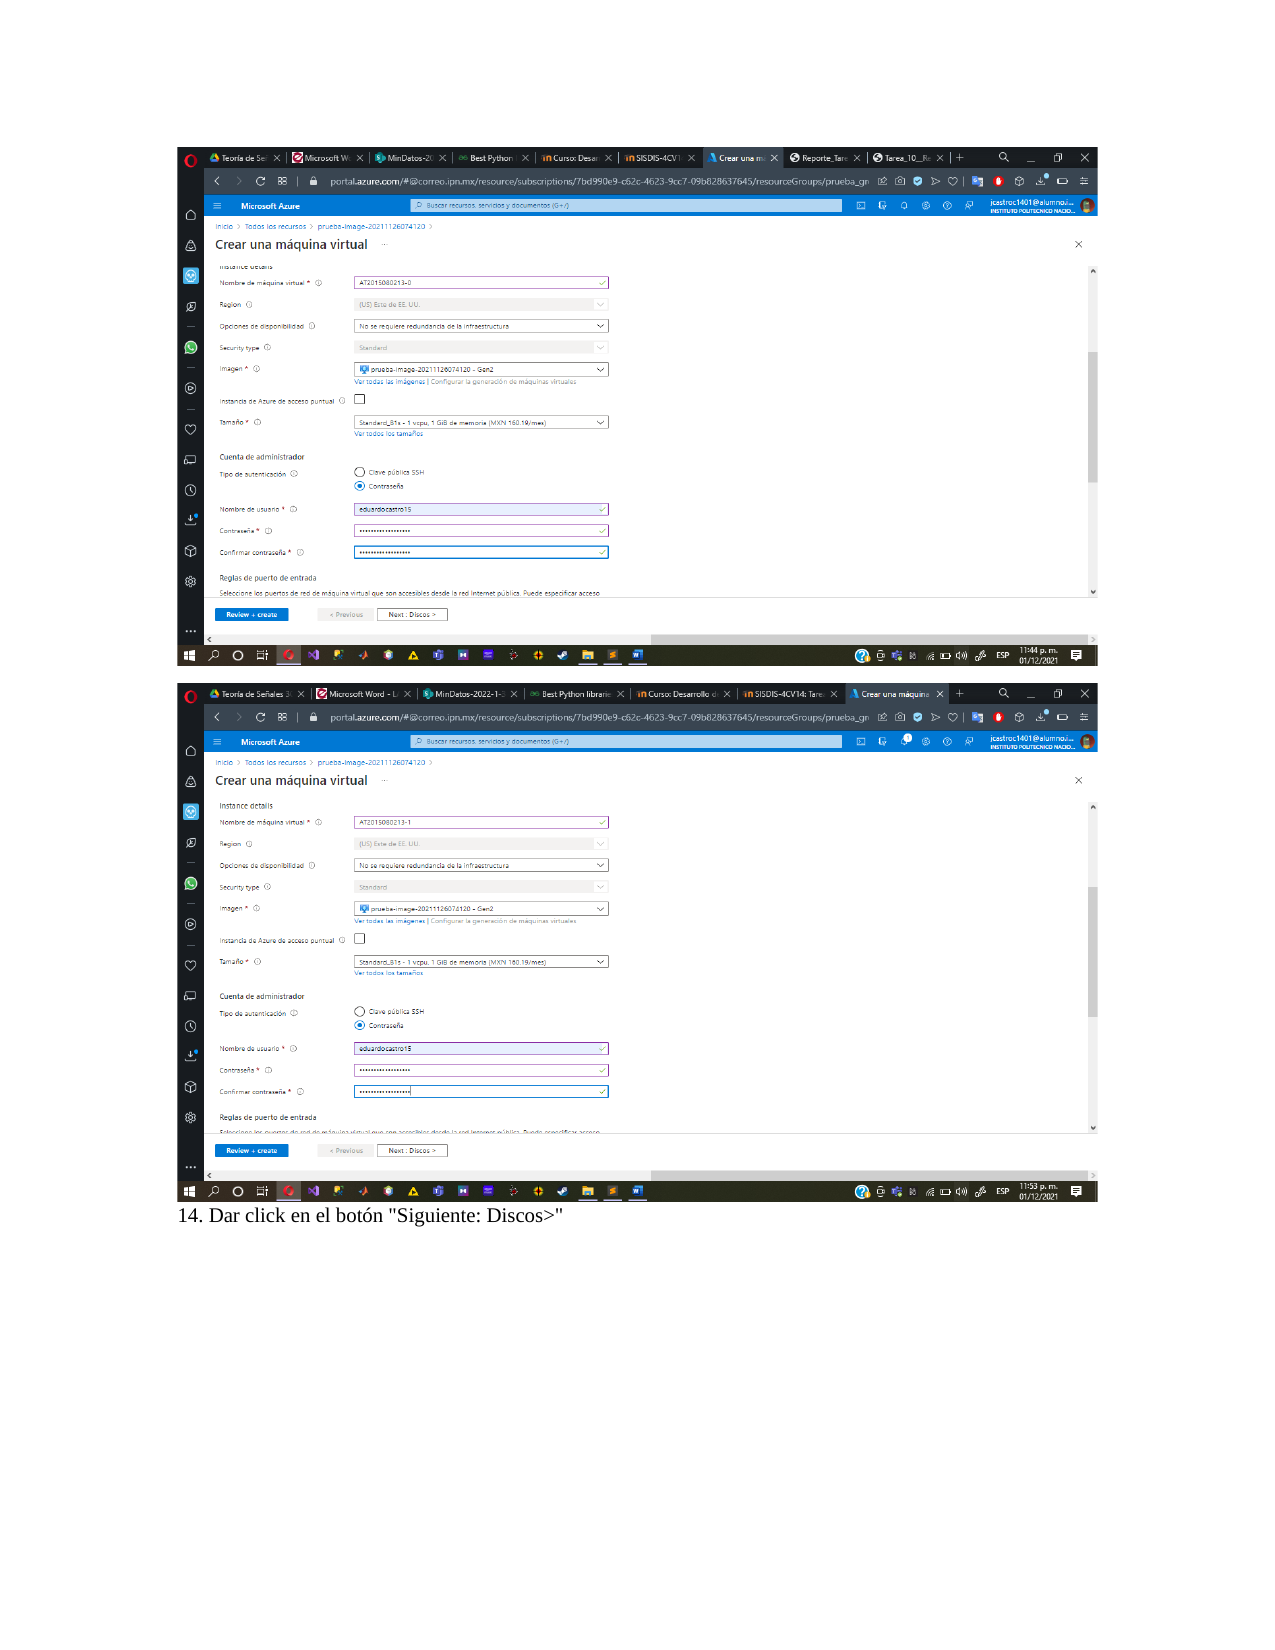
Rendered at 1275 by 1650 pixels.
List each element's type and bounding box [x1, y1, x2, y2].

picture [177, 683, 1098, 1202]
picture [177, 147, 1098, 666]
text [177, 1202, 1098, 1253]
